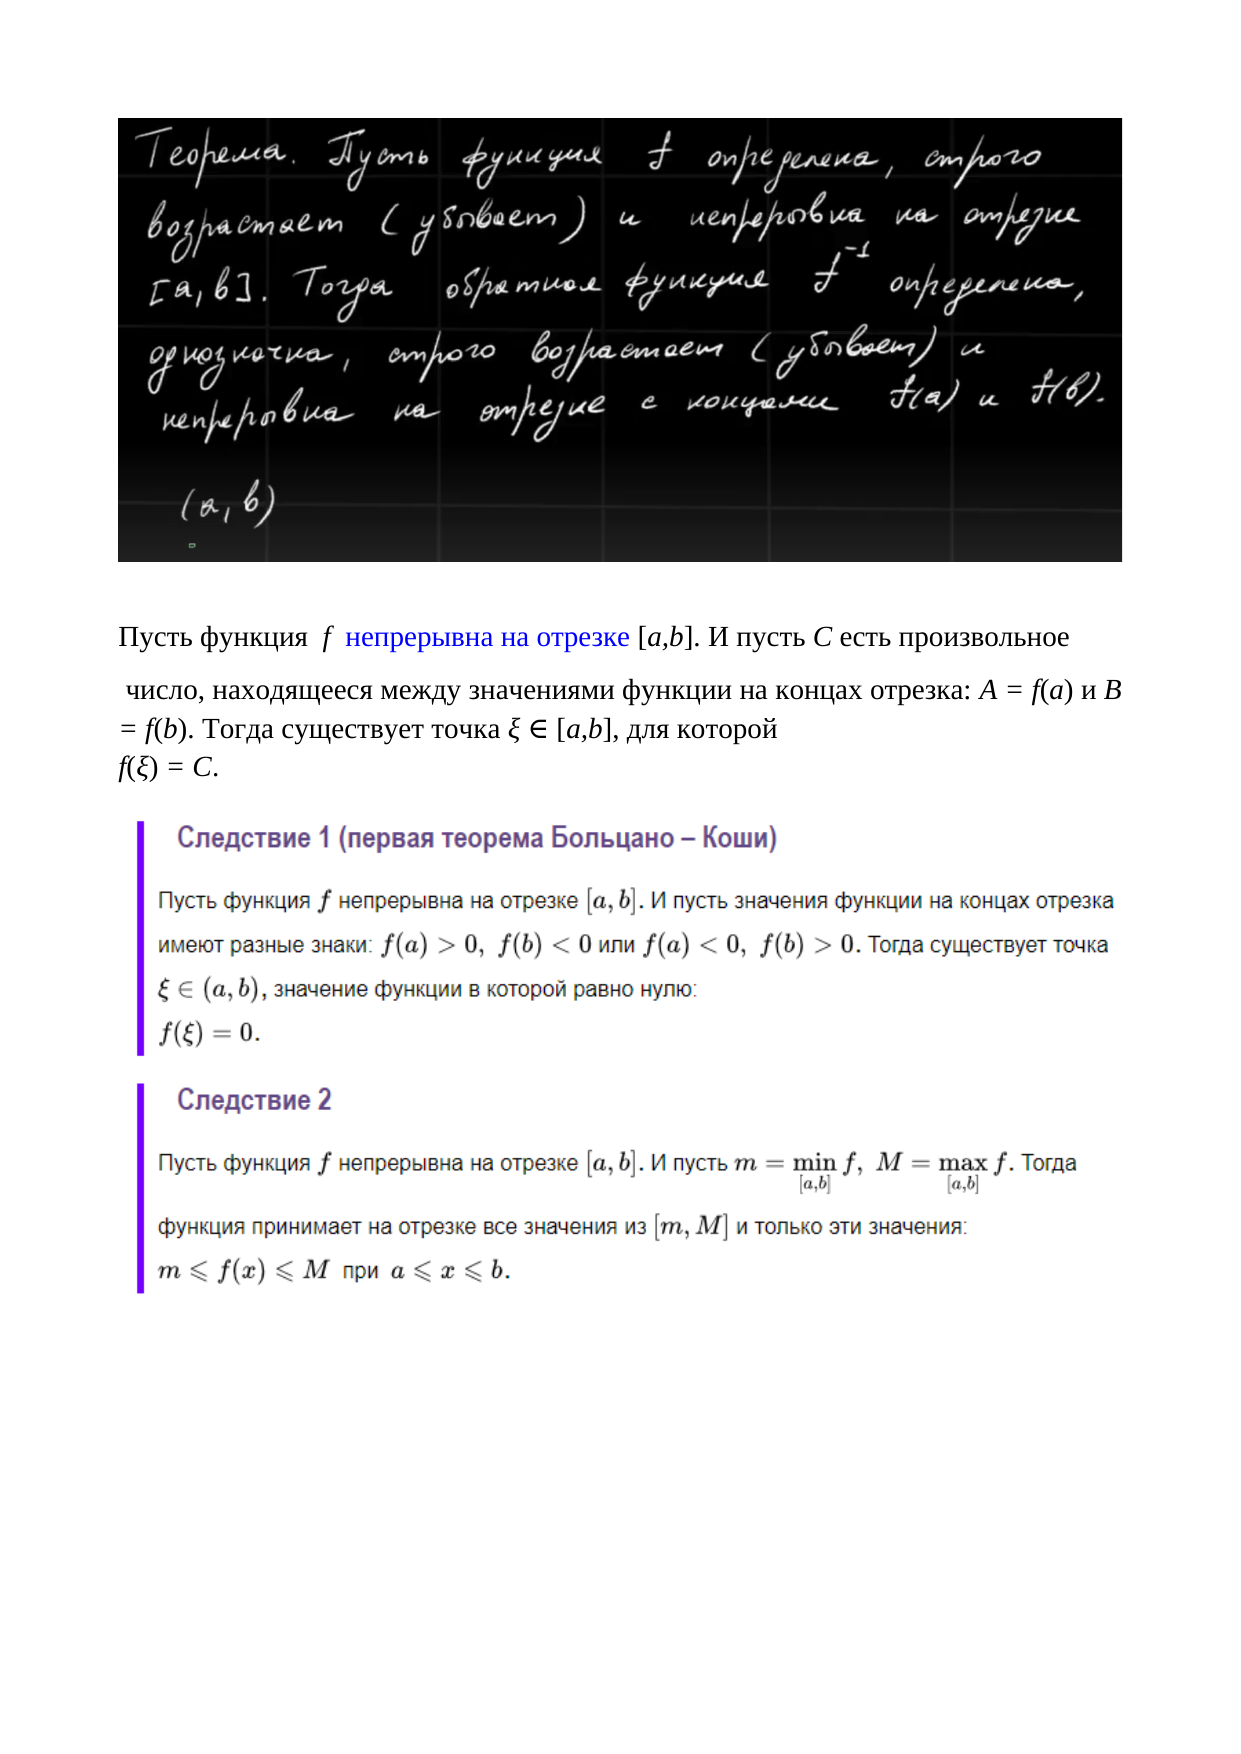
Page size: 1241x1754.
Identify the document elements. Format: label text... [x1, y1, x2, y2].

text число, находящееся между значениями функции на концах отрезка: A = f(a) и B = f(b). Тогда существует точка ξ ∈ [a,b], для которой f(ξ) = C. [118, 672, 1122, 783]
picture [118, 118, 1123, 562]
picture [118, 802, 1123, 1306]
text Пусть функция f непрерывна на отрезке [a,b]. И пусть C есть произвольное [118, 619, 1122, 653]
